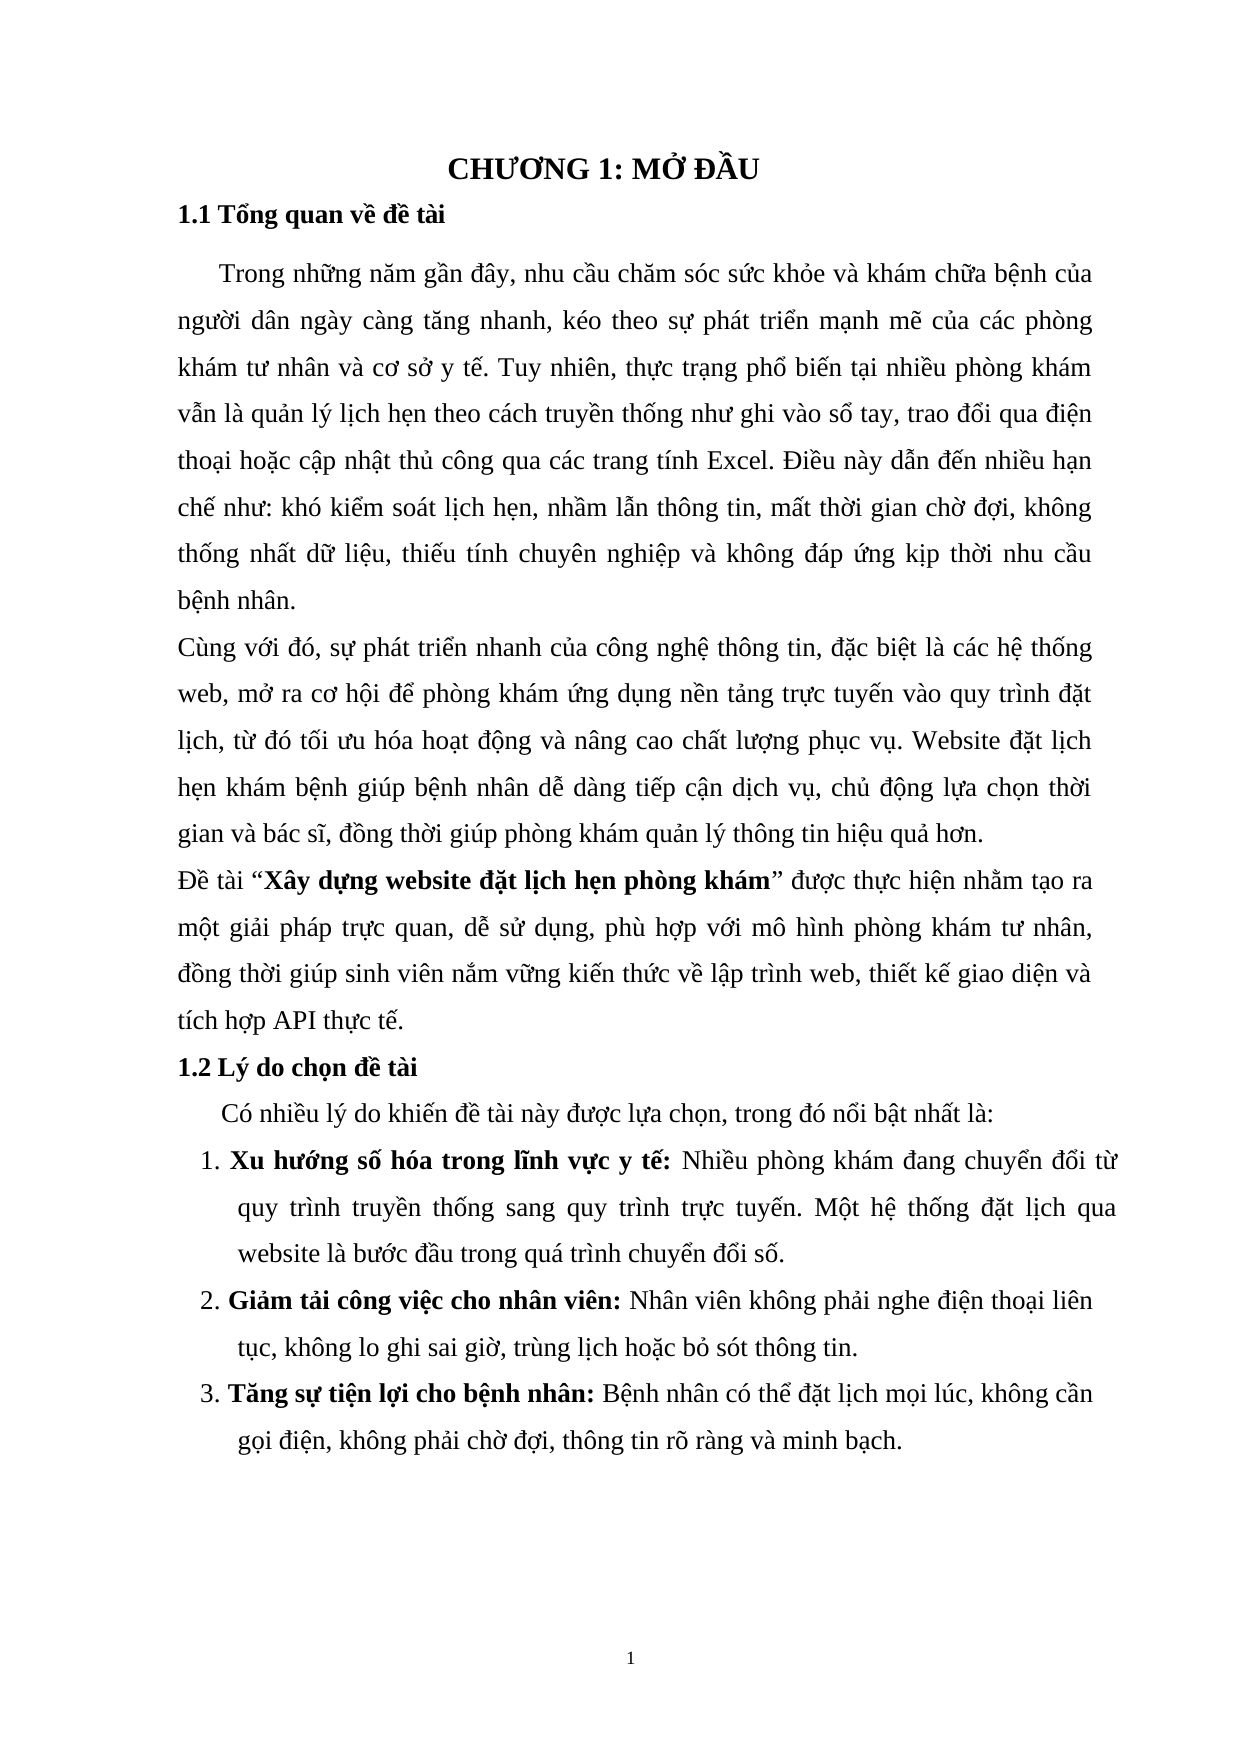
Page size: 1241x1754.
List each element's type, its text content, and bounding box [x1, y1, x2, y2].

text Có nhiều lý do khiến đề tài này được lựa chọn, trong đó nổi bật nhất là: [182, 1098, 1094, 1129]
text Cùng với đó, sự phát triển nhanh của công nghệ thông tin, đặc biệt là các hệ thống web, mở ra cơ hội để phòng khám ứng dụng nền tảng trực tuyến vào quy trình đặt lịch, từ đó tối ưu hóa hoạt động và nâng cao chất lượng phục vụ. Website đặt lịch hẹn khám bệnh giúp bệnh nhân dễ dàng tiếp cận dịch vụ, chủ động lựa chọn thời gian và bác sĩ, đồng thời giúp phòng khám quản lý thông tin hiệu quả hơn. [177, 631, 1093, 849]
list Tăng sự tiện lợi cho bệnh nhân: Bệnh nhân có thể đặt lịch mọi lúc, không cần gọi điện, không phải chờ đợi, thông tin rõ ràng và minh bạch. [200, 1378, 1093, 1455]
text Đề tài “Xây dựng website đặt lịch hẹn phòng khám” được thực hiện nhằm tạo ra một giải pháp trực quan, dễ sử dụng, phù hợp với mô hình phòng khám tư nhân, đồng thời giúp sinh viên nắm vững kiến thức về lập trình web, thiết kế giao diện và tích hợp API thực tế. [177, 864, 1093, 1035]
subtitle CHƯƠNG 1: MỞ ĐẦU [237, 150, 970, 186]
text Trong những năm gần đây, nhu cầu chăm sóc sức khỏe và khám chữa bệnh của người dân ngày càng tăng nhanh, kéo theo sự phát triển mạnh mẽ của các phòng khám tư nhân và cơ sở y tế. Tuy nhiên, thực trạng phổ biến tại nhiều phòng khám vẫn là quản lý lịch hẹn theo cách truyền thống như ghi vào sổ tay, trao đổi qua điện thoại hoặc cập nhật thủ công qua các trang tính Excel. Điều này dẫn đến nhiều hạn chế như: khó kiểm soát lịch hẹn, nhầm lẫn thông tin, mất thời gian chờ đợi, không thống nhất dữ liệu, thiếu tính chuyên nghiệp và không đáp ứng kịp thời nhu cầu bệnh nhân. [177, 258, 1094, 615]
subtitle Lý do chọn đề tài [177, 1051, 970, 1082]
list Xu hướng số hóa trong lĩnh vực y tế: Nhiều phòng khám đang chuyển đổi từ quy trình truyền thống sang quy trình trực tuyến. Một hệ thống đặt lịch qua website là bước đầu trong quá trình chuyển đổi số. [200, 1144, 1118, 1269]
subtitle Tổng quan về đề tài [177, 198, 970, 229]
list Giảm tải công việc cho nhân viên: Nhân viên không phải nghe điện thoại liên tục, không lo ghi sai giờ, trùng lịch hoặc bỏ sót thông tin. [200, 1284, 1093, 1362]
